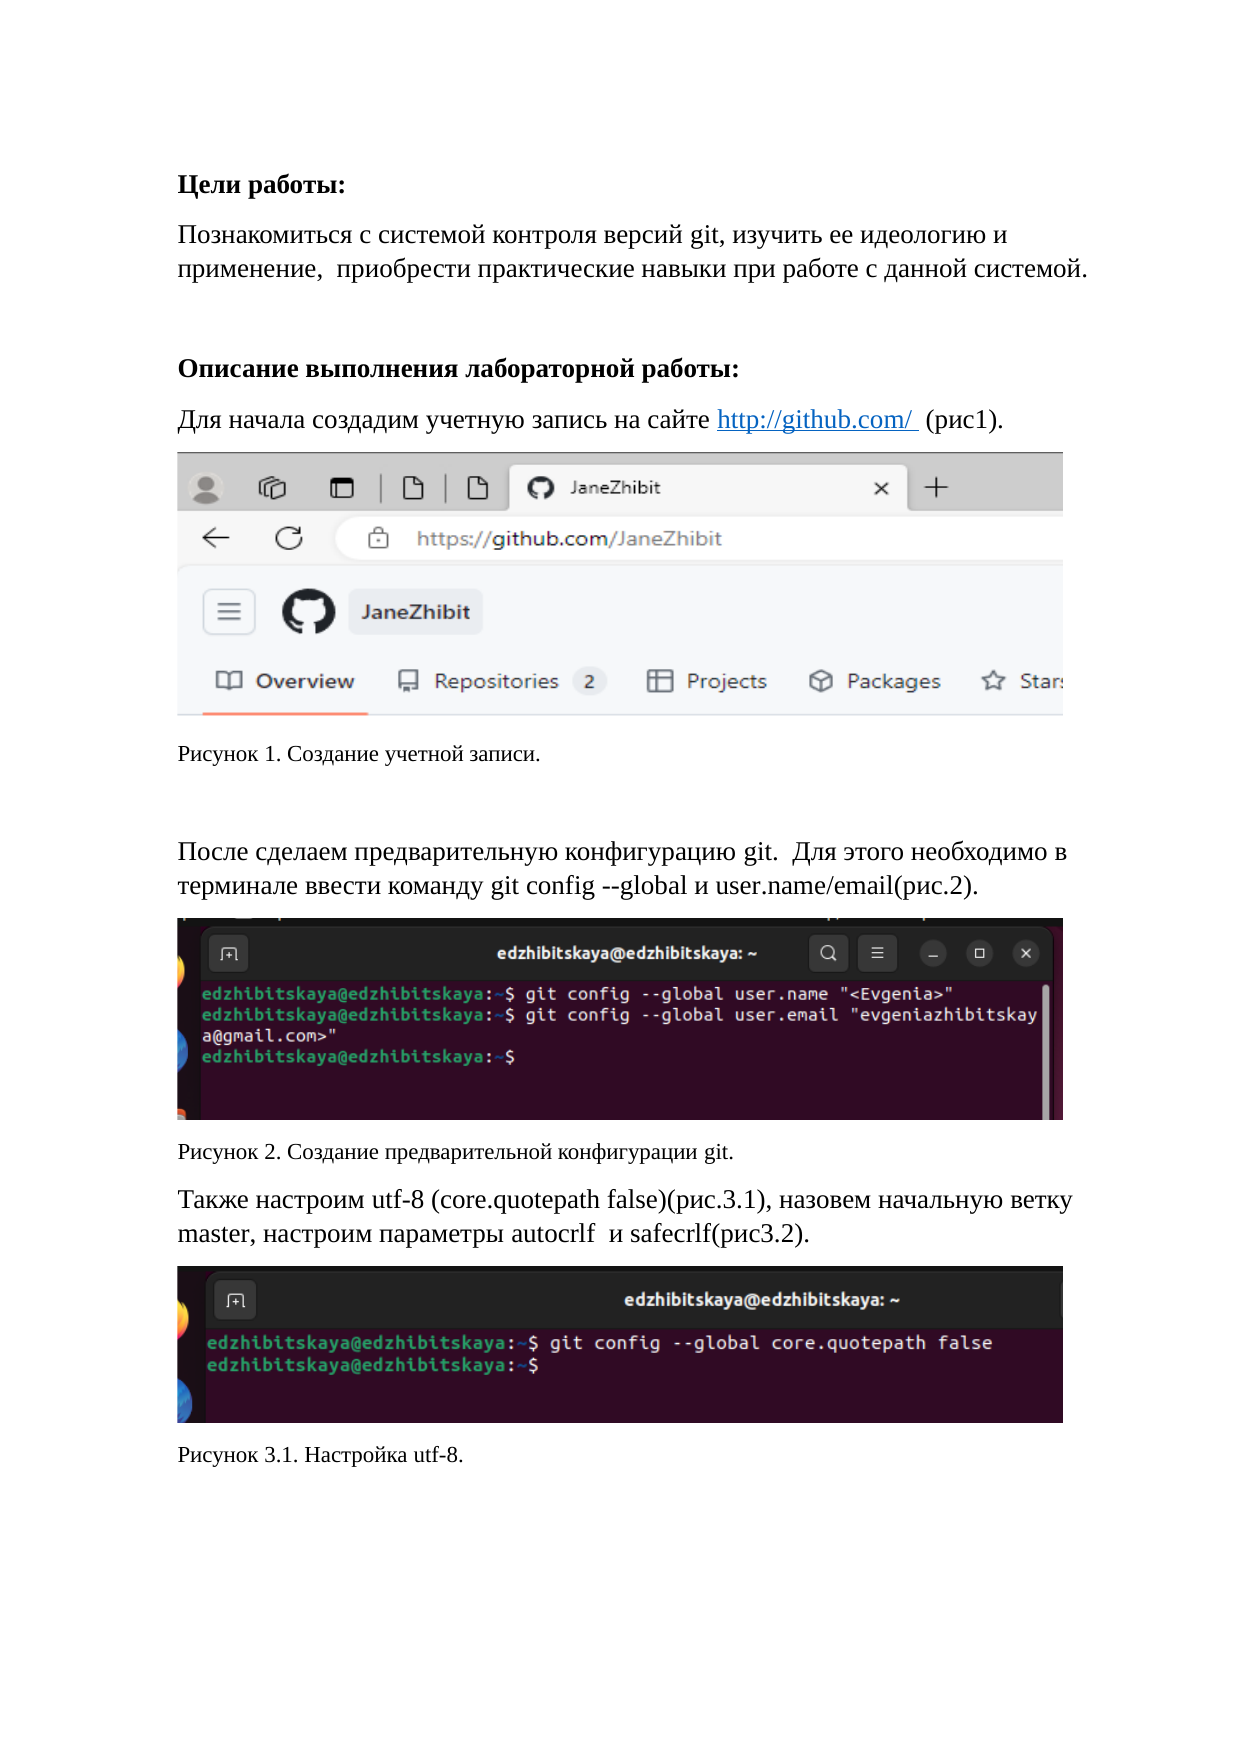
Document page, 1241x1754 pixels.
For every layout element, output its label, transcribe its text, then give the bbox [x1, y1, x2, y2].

text Рисунок 2. Создание предварительной конфигурации git. [177, 1138, 1152, 1164]
text Познакомиться с системой контроля версий git, изучить ее идеологию и применение, приобрести практические навыки при работе с данной системой. [177, 218, 1152, 283]
text Рисунок 3.1. Настройка utf-8. [177, 1441, 1152, 1467]
text Цели работы: [177, 168, 1152, 199]
picture [177, 452, 1063, 722]
text Также настроим utf-8 (core.quotepath false)(рис.3.1), назовем начальную ветку master, настроим параметры autocrlf и safecrlf(рис3.2). [177, 1183, 1152, 1248]
picture [177, 918, 1063, 1120]
picture [177, 1266, 1063, 1423]
text Рисунок 1. Создание учетной записи. [177, 740, 1152, 766]
text После сделаем предварительную конфигурацию git. Для этого необходимо в терминале ввести команду git config --global и user.name/email(рис.2). [177, 835, 1152, 900]
text Для начала создадим учетную запись на сайте http://github.com/ (рис1). [177, 403, 1152, 434]
text Описание выполнения лабораторной работы: [177, 352, 1152, 384]
